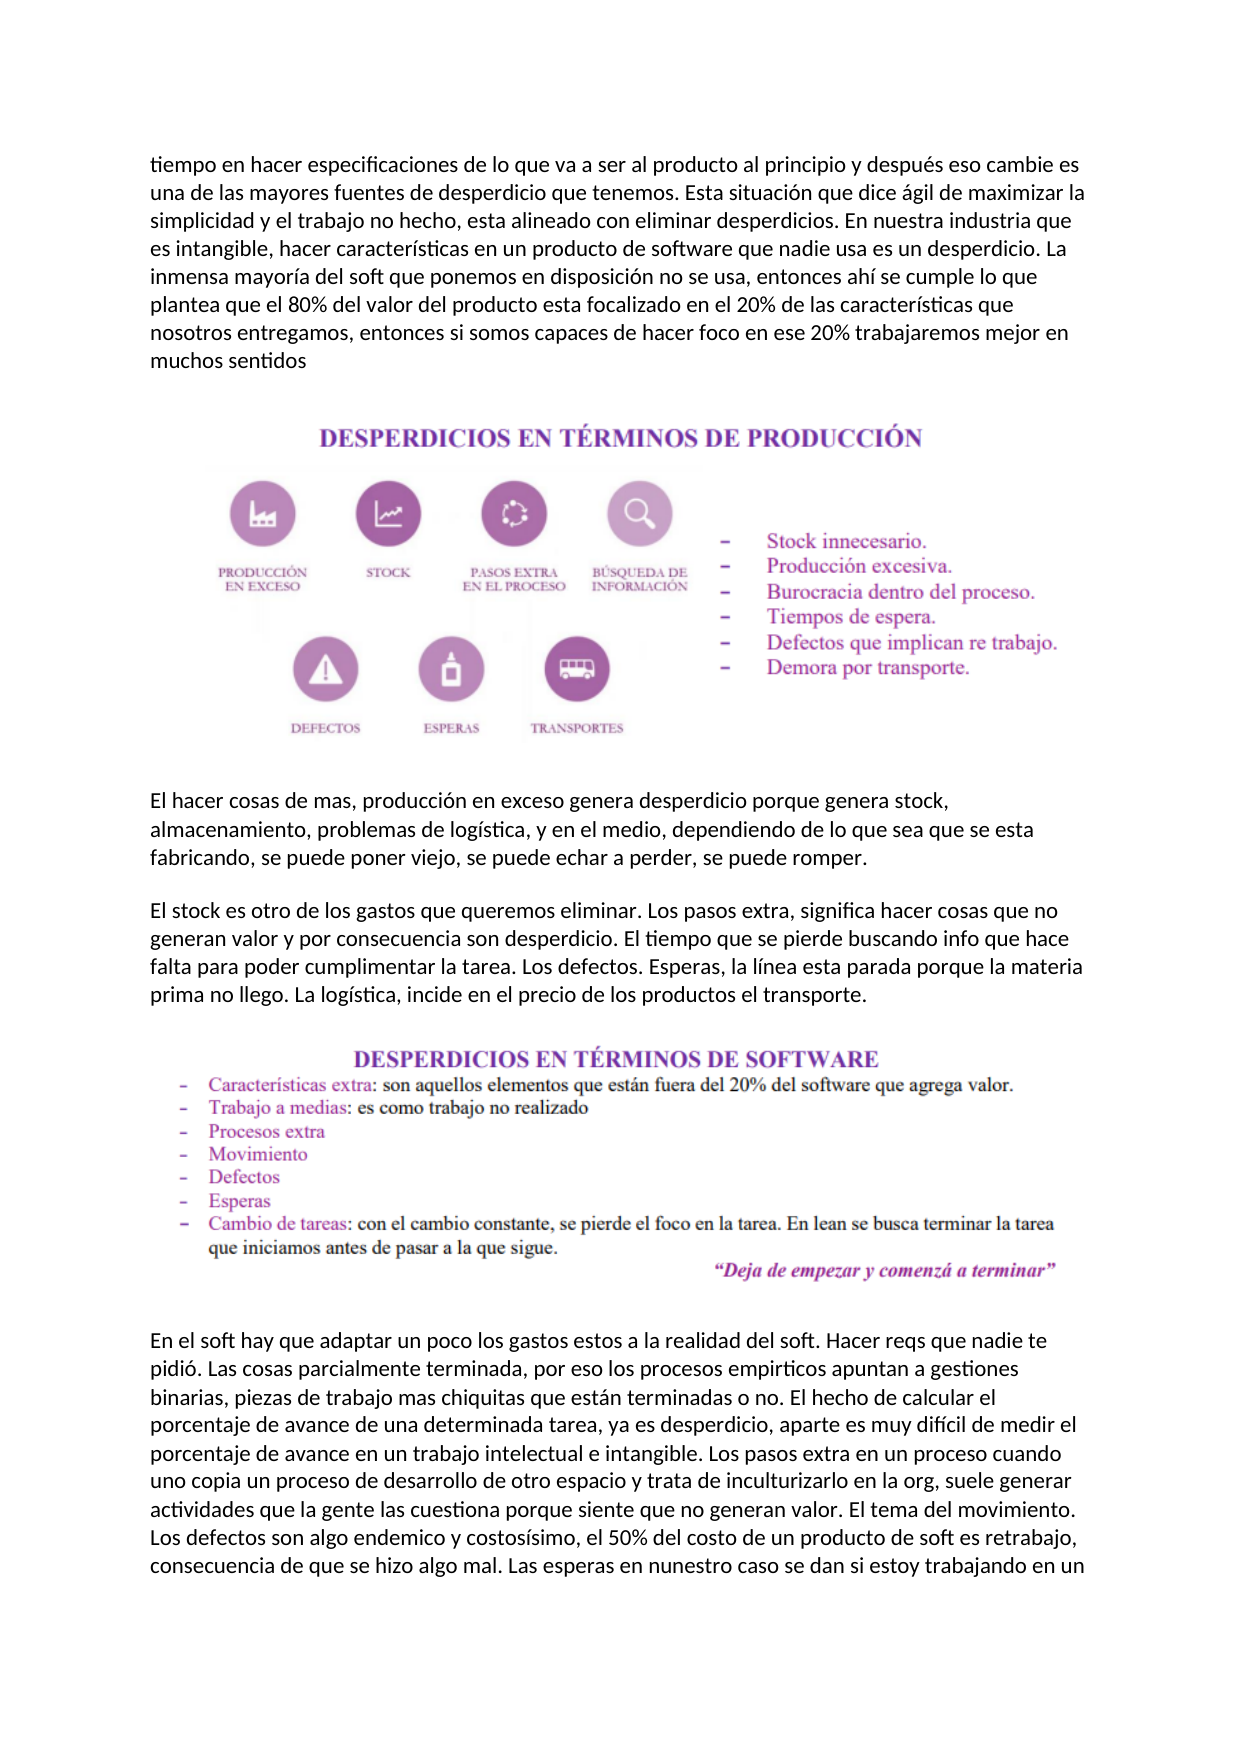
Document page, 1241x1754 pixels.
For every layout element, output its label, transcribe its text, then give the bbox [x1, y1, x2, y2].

text El stock es otro de los gastos que queremos eliminar. Los pasos extra, significa hacer cosas que no generan valor y por consecuencia son desperdicio. El tiempo que se pierde buscando info que hace falta para poder cumplimentar la tarea. Los defectos. Esperas, la línea esta parada porque la materia prima no llego. La logística, incide en el precio de los productos el transporte. [150, 896, 1090, 1008]
picture [150, 1032, 1091, 1302]
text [150, 1327, 1090, 1579]
text El hacer cosas de mas, producción en exceso genera desperdicio porque genera stock, almacenamiento, problemas de logística, y en el medio, dependiendo de lo que sea que se esta fabricando, se puede poner viejo, se puede echar a perder, se puede romper. [150, 787, 1090, 871]
picture [150, 399, 1091, 762]
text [150, 150, 1090, 374]
